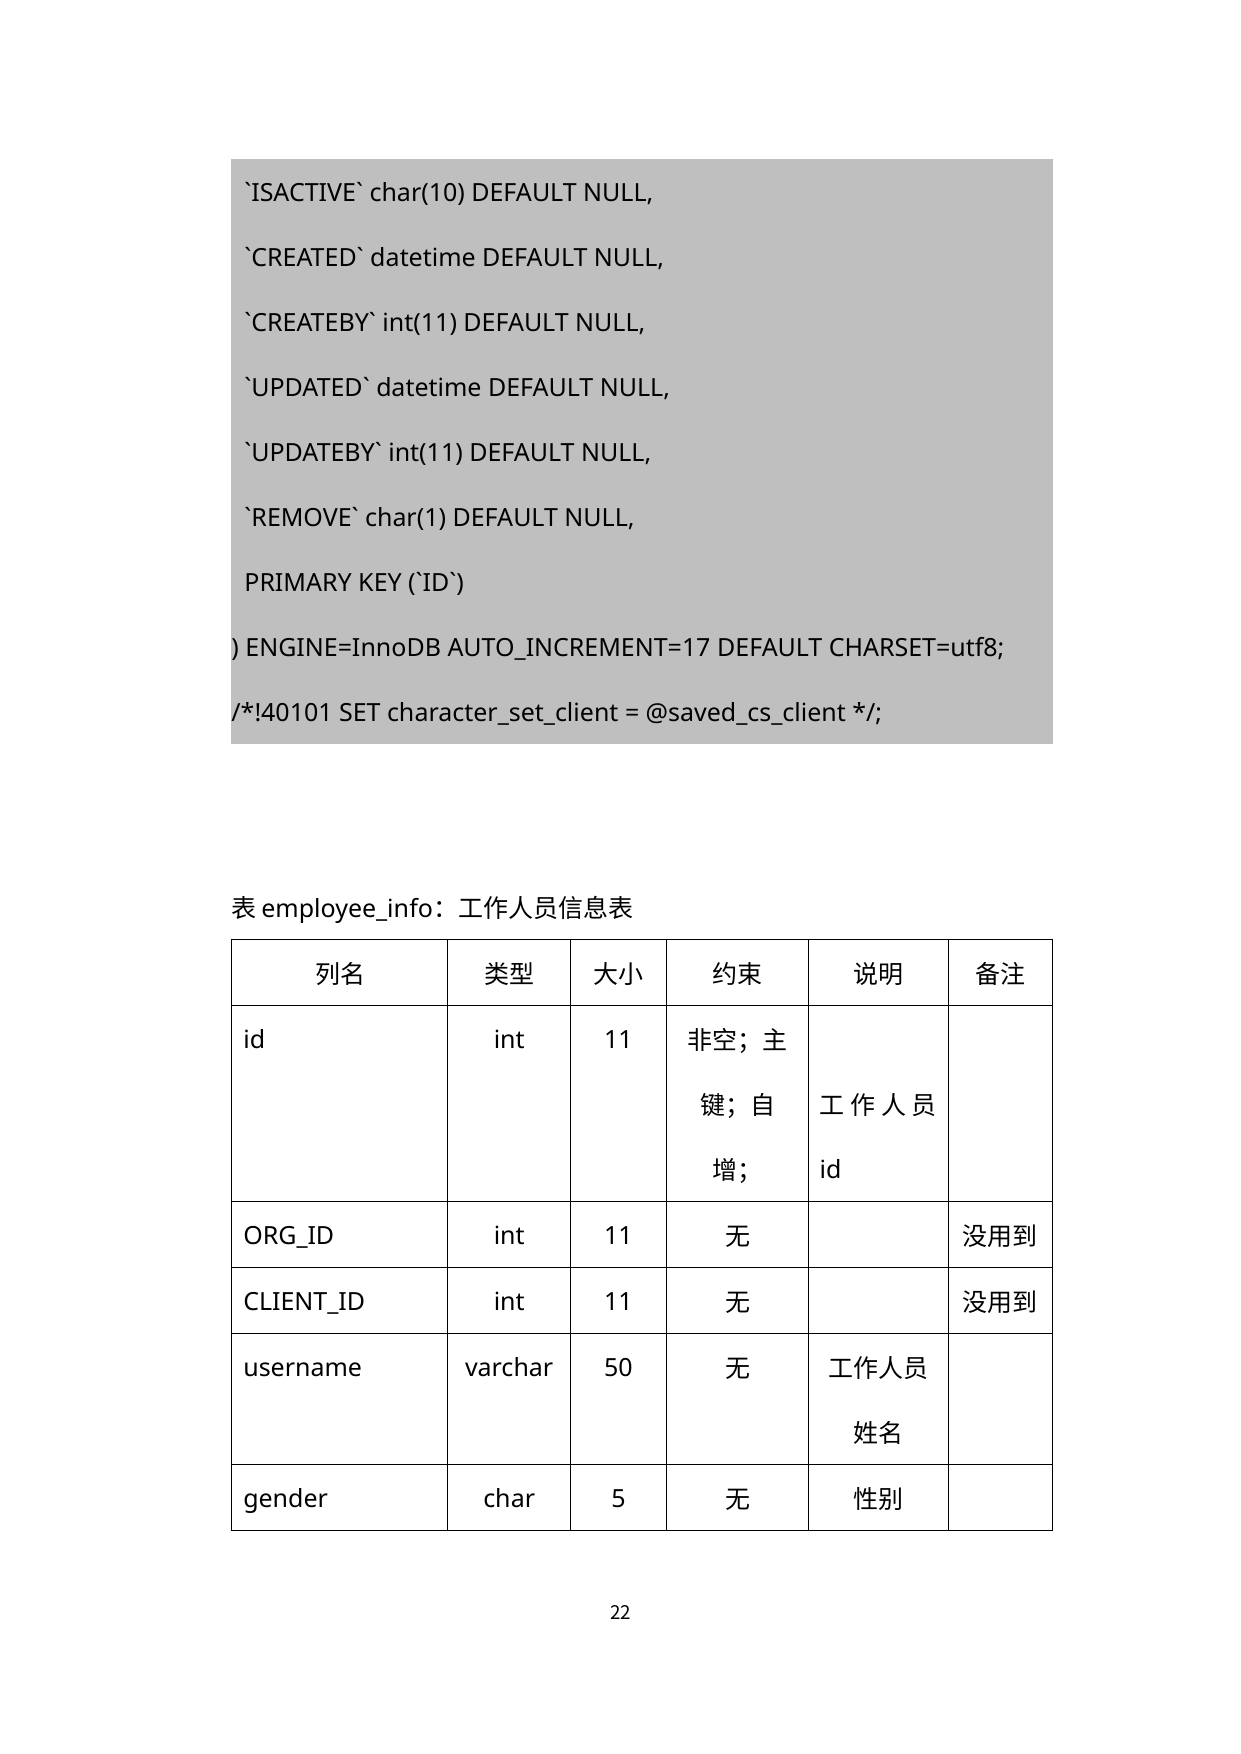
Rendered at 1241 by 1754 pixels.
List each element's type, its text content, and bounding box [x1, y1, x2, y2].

table_cell int [448, 1006, 570, 1201]
list 表employee_info：工作人员信息表 [231, 874, 1053, 939]
text `CREATEBY` int(11) DEFAULT NULL, [231, 289, 1053, 354]
table_cell CLIENT_ID [232, 1268, 447, 1333]
table_cell [809, 1202, 948, 1267]
table_cell 没用到 [949, 1268, 1052, 1333]
table_cell 无 [667, 1268, 808, 1333]
text PRIMARY KEY (`ID`) [231, 549, 1053, 614]
table_cell 11 [571, 1202, 666, 1267]
table_header 大小 [571, 940, 666, 1005]
table_cell username [232, 1334, 447, 1464]
table_cell char [448, 1465, 570, 1530]
text /*!40101 SET character_set_client = @saved_cs_client */; [231, 679, 1053, 744]
table_header 说明 [809, 940, 948, 1005]
table_cell 11 [571, 1268, 666, 1333]
text `UPDATEBY` int(11) DEFAULT NULL, [231, 419, 1053, 484]
table_cell [809, 1268, 948, 1333]
table_cell int [448, 1202, 570, 1267]
table_cell 5 [571, 1465, 666, 1530]
table_cell 没用到 [949, 1202, 1052, 1267]
table_cell [949, 1465, 1052, 1530]
table_cell varchar [448, 1334, 570, 1464]
table_header 约束 [667, 940, 808, 1005]
table_cell 11 [571, 1006, 666, 1201]
text `REMOVE` char(1) DEFAULT NULL, [231, 484, 1053, 549]
table_cell id [232, 1006, 447, 1201]
table_header 备注 [949, 940, 1052, 1005]
table_header 类型 [448, 940, 570, 1005]
text `UPDATED` datetime DEFAULT NULL, [231, 354, 1053, 419]
table_cell 工作人员姓名 [809, 1334, 948, 1464]
text ) ENGINE=InnoDB AUTO_INCREMENT=17 DEFAULT CHARSET=utf8; [231, 614, 1053, 679]
table_cell 无 [667, 1334, 808, 1464]
table_cell 性别 [809, 1465, 948, 1530]
table_cell 50 [571, 1334, 666, 1464]
text `ISACTIVE` char(10) DEFAULT NULL, [231, 159, 1053, 224]
table_cell 非空；主键；自增； [667, 1006, 808, 1201]
table_cell gender [232, 1465, 447, 1530]
table_cell [949, 1334, 1052, 1464]
table_cell [949, 1006, 1052, 1201]
table_cell 工作人员id [809, 1006, 948, 1201]
table_cell 无 [667, 1465, 808, 1530]
table_cell 无 [667, 1202, 808, 1267]
table_header 列名 [232, 940, 447, 1005]
table_cell ORG_ID [232, 1202, 447, 1267]
text `CREATED` datetime DEFAULT NULL, [231, 224, 1053, 289]
table_cell int [448, 1268, 570, 1333]
